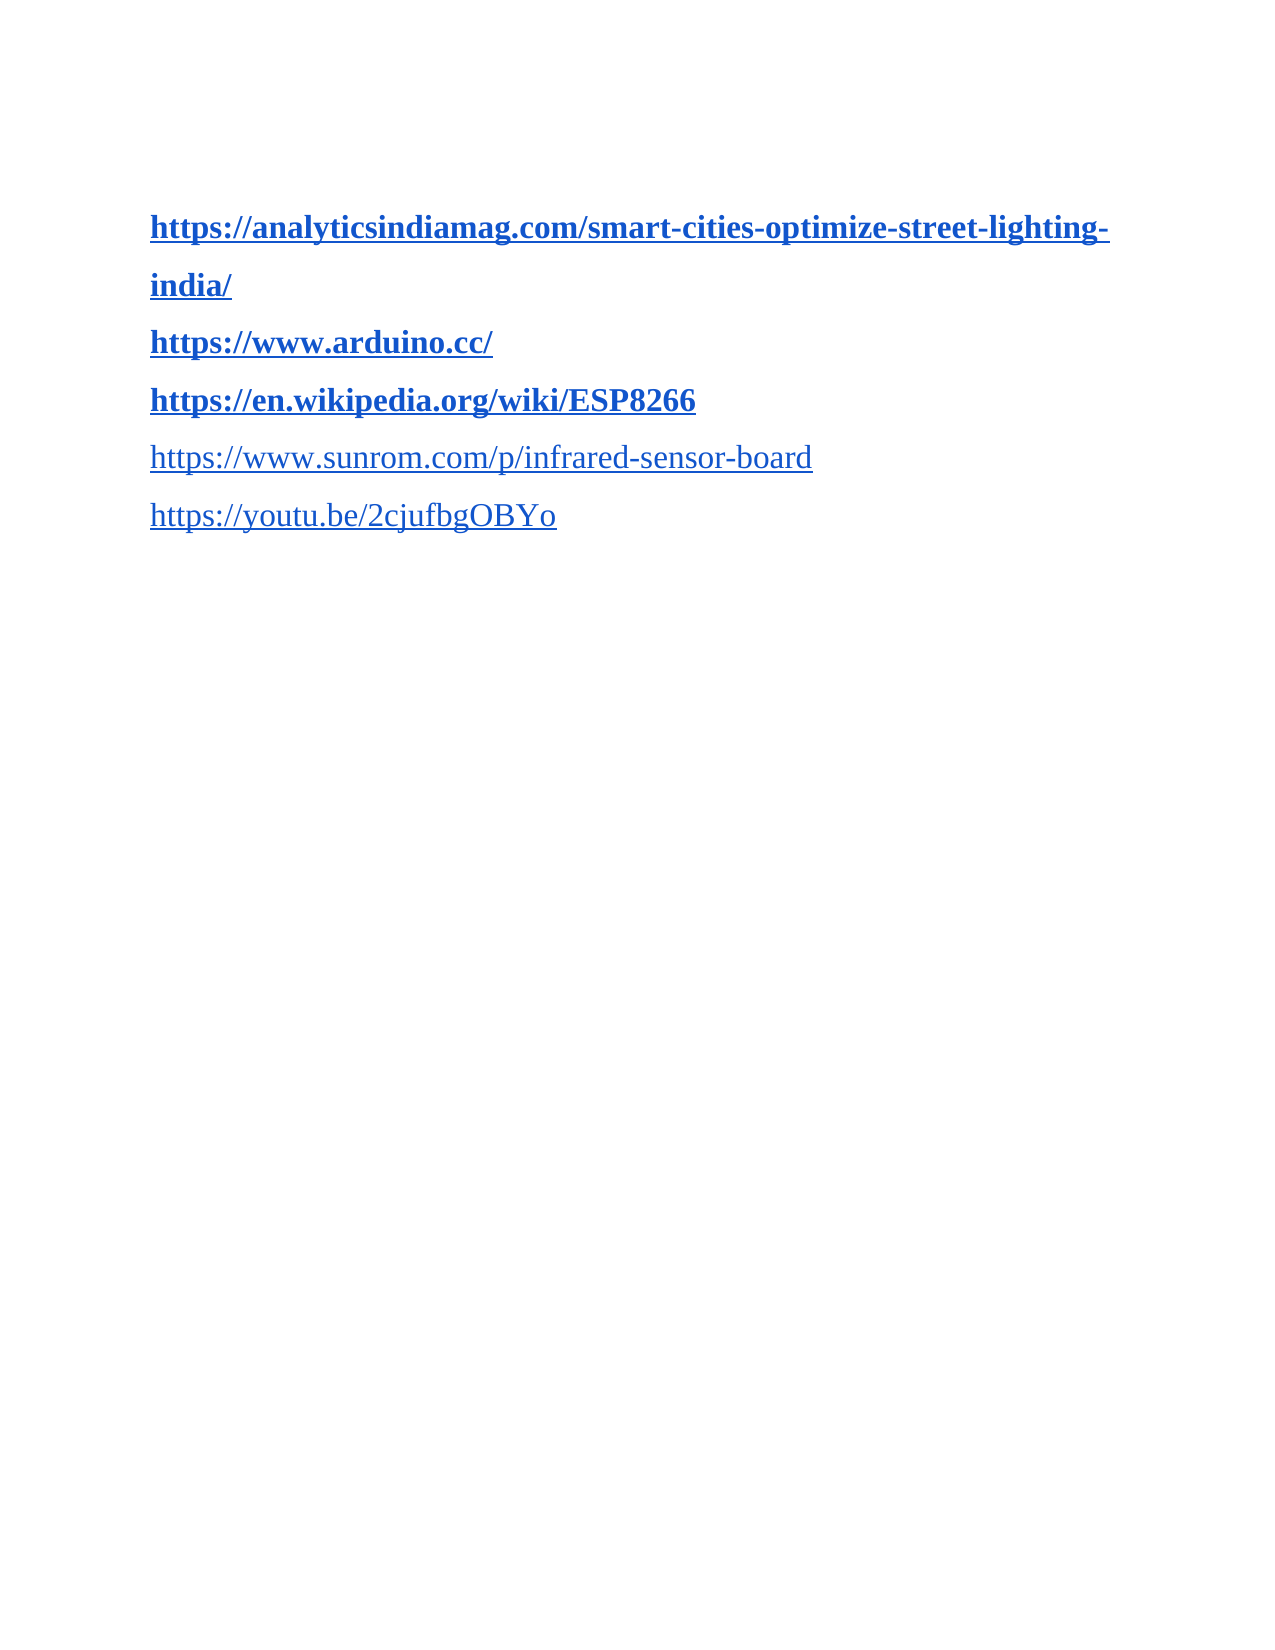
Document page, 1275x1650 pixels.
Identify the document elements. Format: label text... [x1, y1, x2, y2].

text https://www.arduino.cc/ [150, 322, 1125, 361]
text https://en.wikipedia.org/wiki/ESP8266 [150, 380, 1125, 418]
text https://youtu.be/2cjufbgOBYo [150, 495, 1125, 533]
text https://analyticsindiamag.com/smart-cities-optimize-street-lighting-india/ [150, 207, 1125, 303]
text https://www.sunrom.com/p/infrared-sensor-board [150, 437, 1125, 476]
